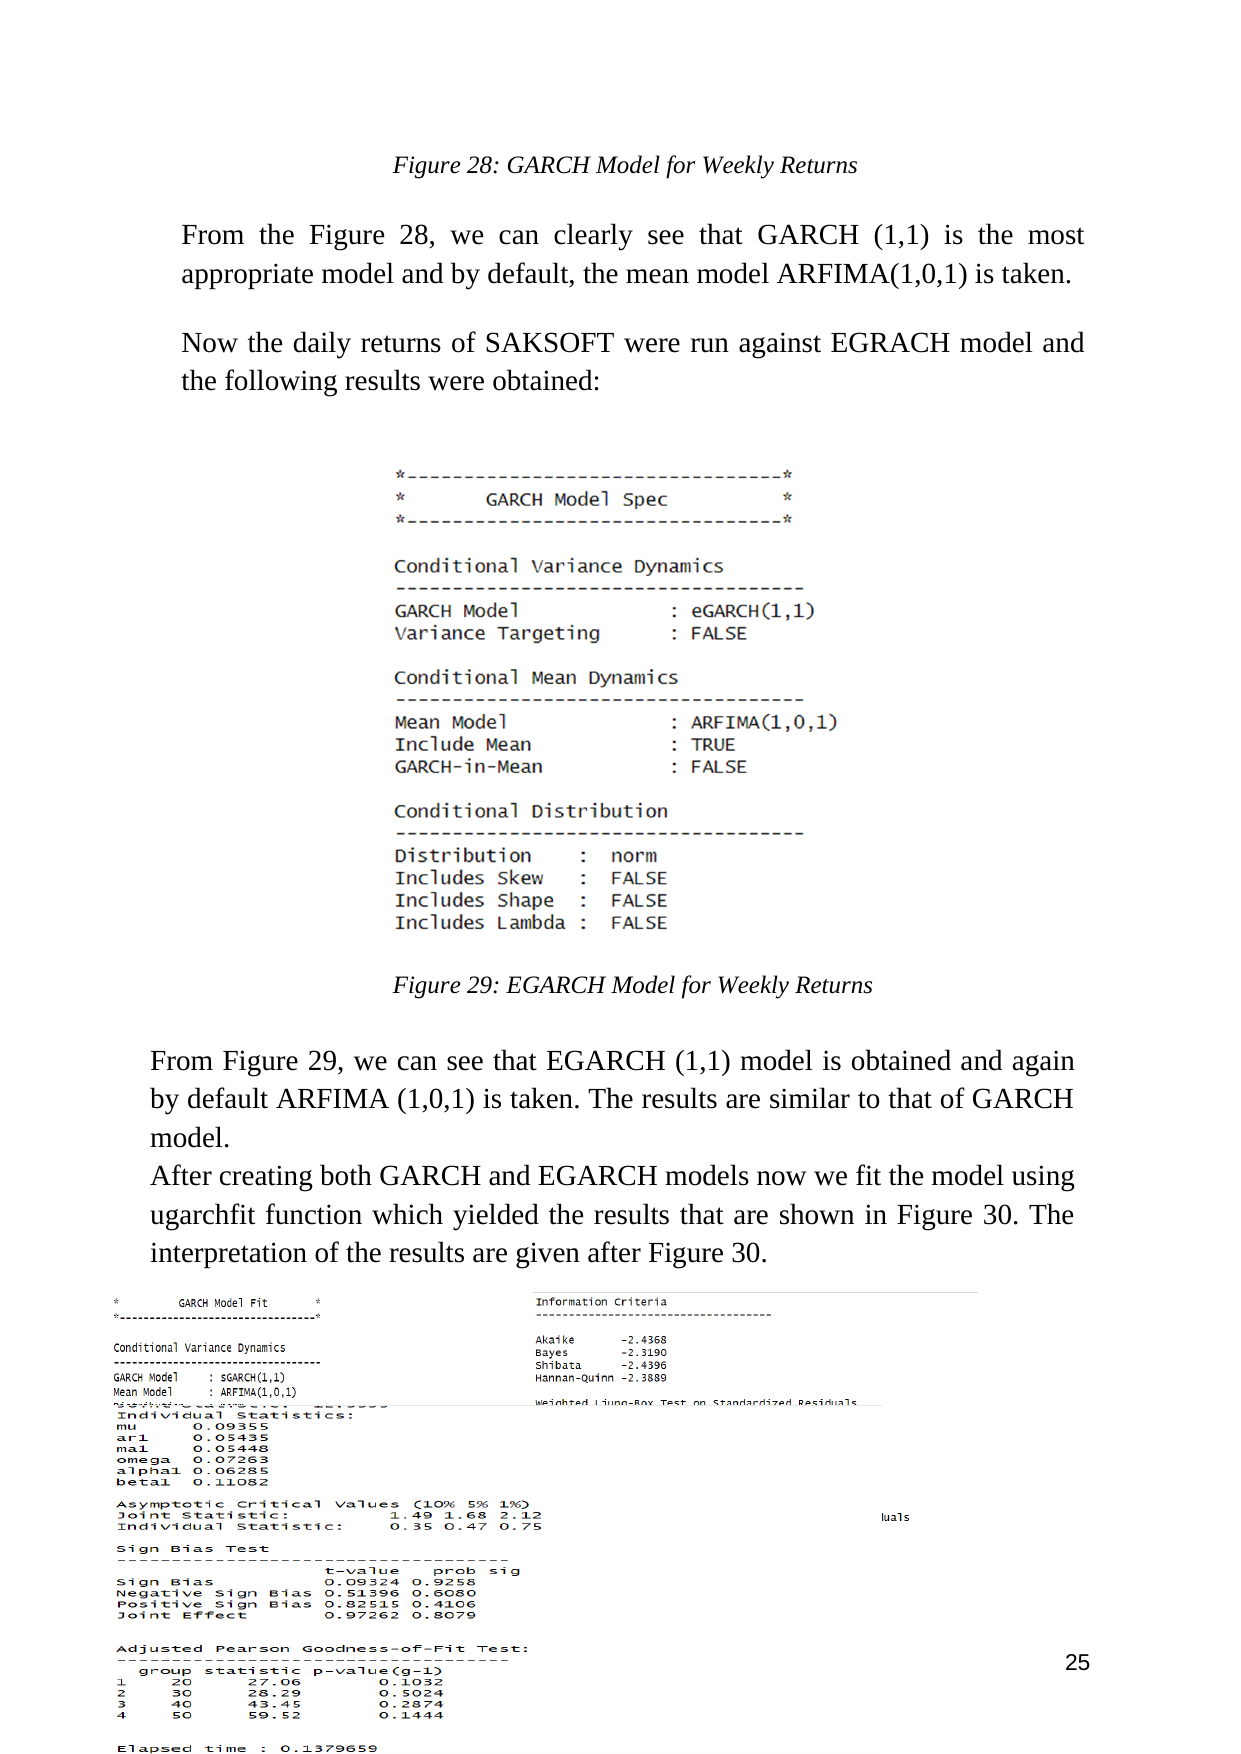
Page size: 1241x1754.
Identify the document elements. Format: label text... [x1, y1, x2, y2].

text After creating both GARCH and EGARCH models now we fit the model using [150, 1158, 1076, 1192]
text Now the daily returns of SAKSOFT were run against EGRACH model and the following results were obtained: [181, 325, 1086, 397]
text From Figure 29, we can see that EGARCH (1,1) model is obtained and again by default ARFIMA (1,0,1) is taken. The results are similar to that of GARCH model. [150, 1043, 1076, 1153]
picture [112, 1292, 979, 1754]
picture [388, 452, 851, 943]
text Figure 28: GARCH Model for Weekly Returns [150, 150, 1086, 179]
text ugarchfit function which yielded the results that are shown in Figure 30. The interpretation of the results are given after Figure 30. [150, 1197, 1076, 1269]
text From the Figure 28, we can clearly see that GARCH (1,1) is the most appropriate model and by default, the mean model ARFIMA(1,0,1) is taken. [181, 217, 1086, 289]
